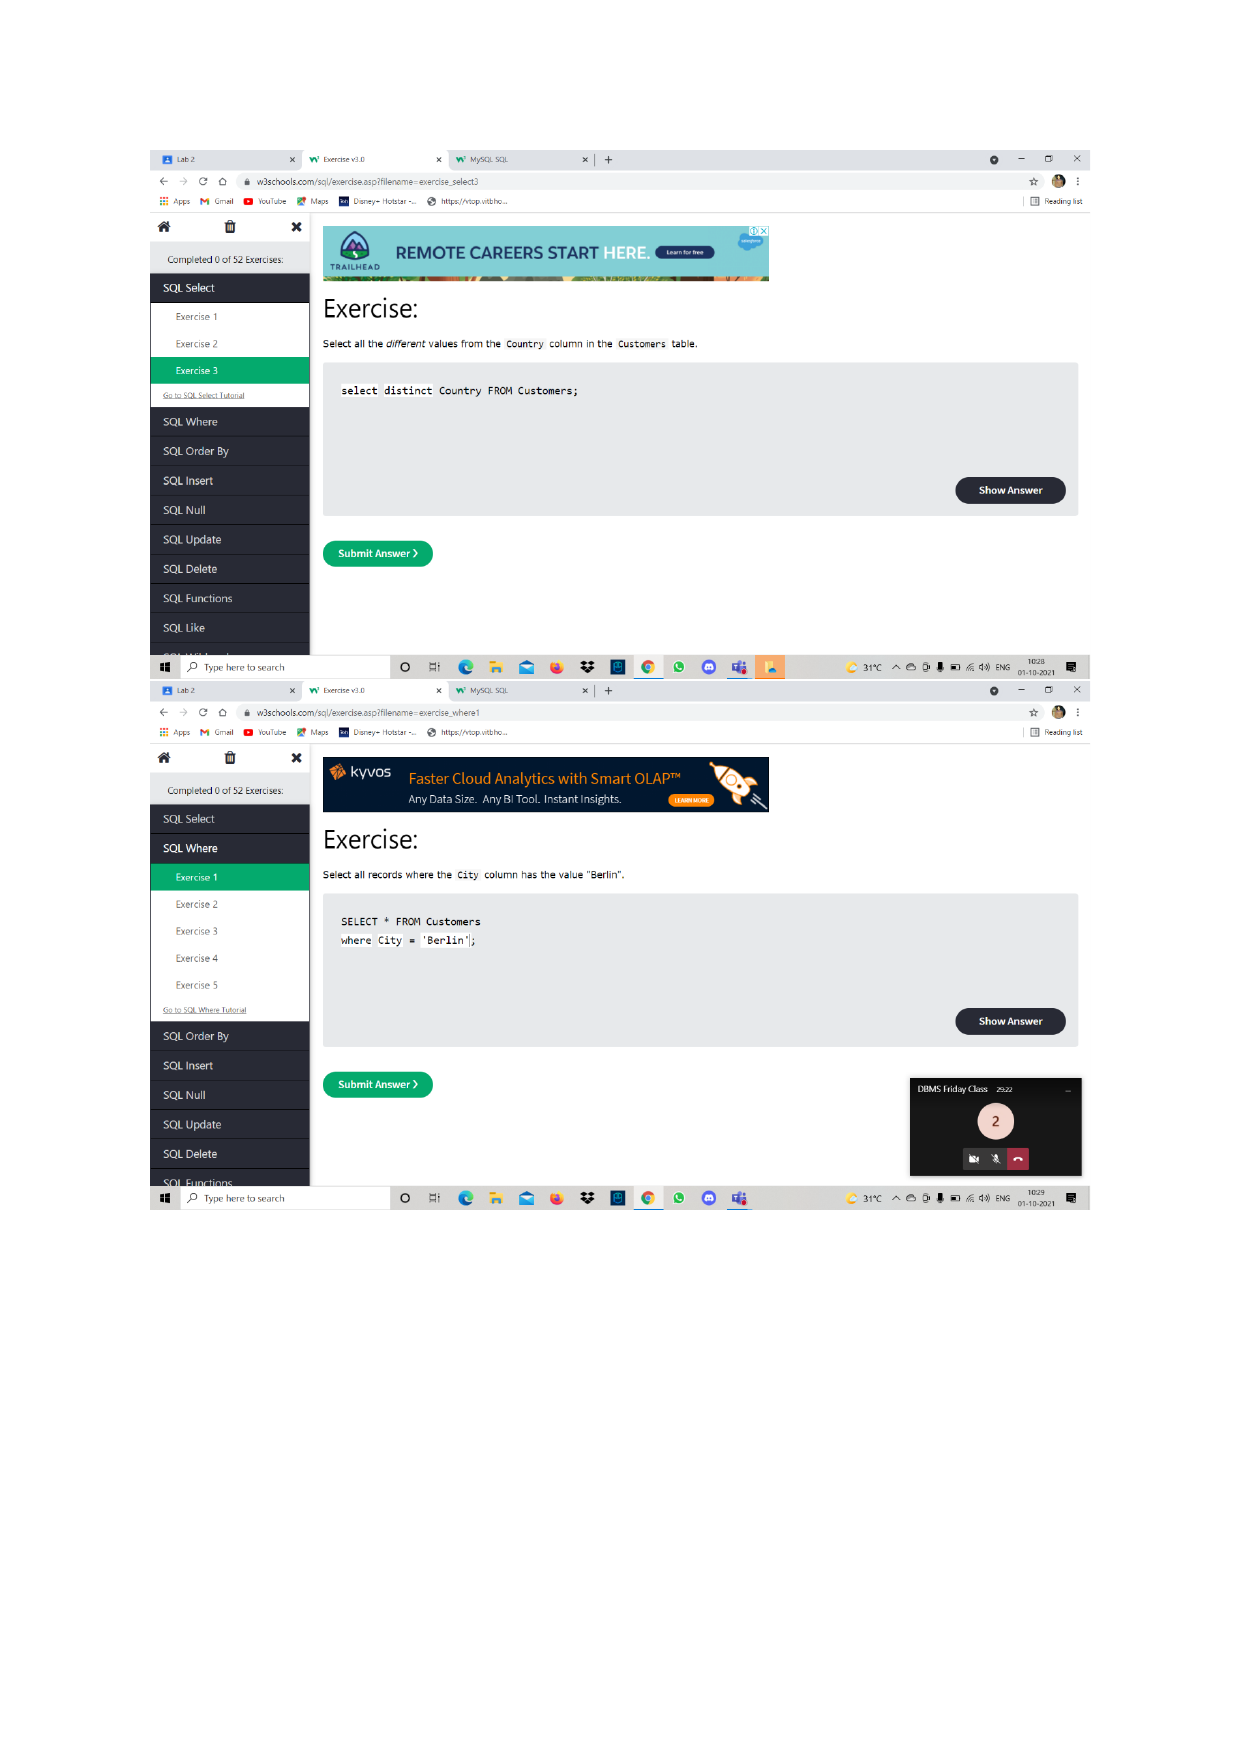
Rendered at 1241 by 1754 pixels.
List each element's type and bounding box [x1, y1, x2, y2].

picture [150, 681, 1091, 1210]
picture [150, 150, 1091, 679]
